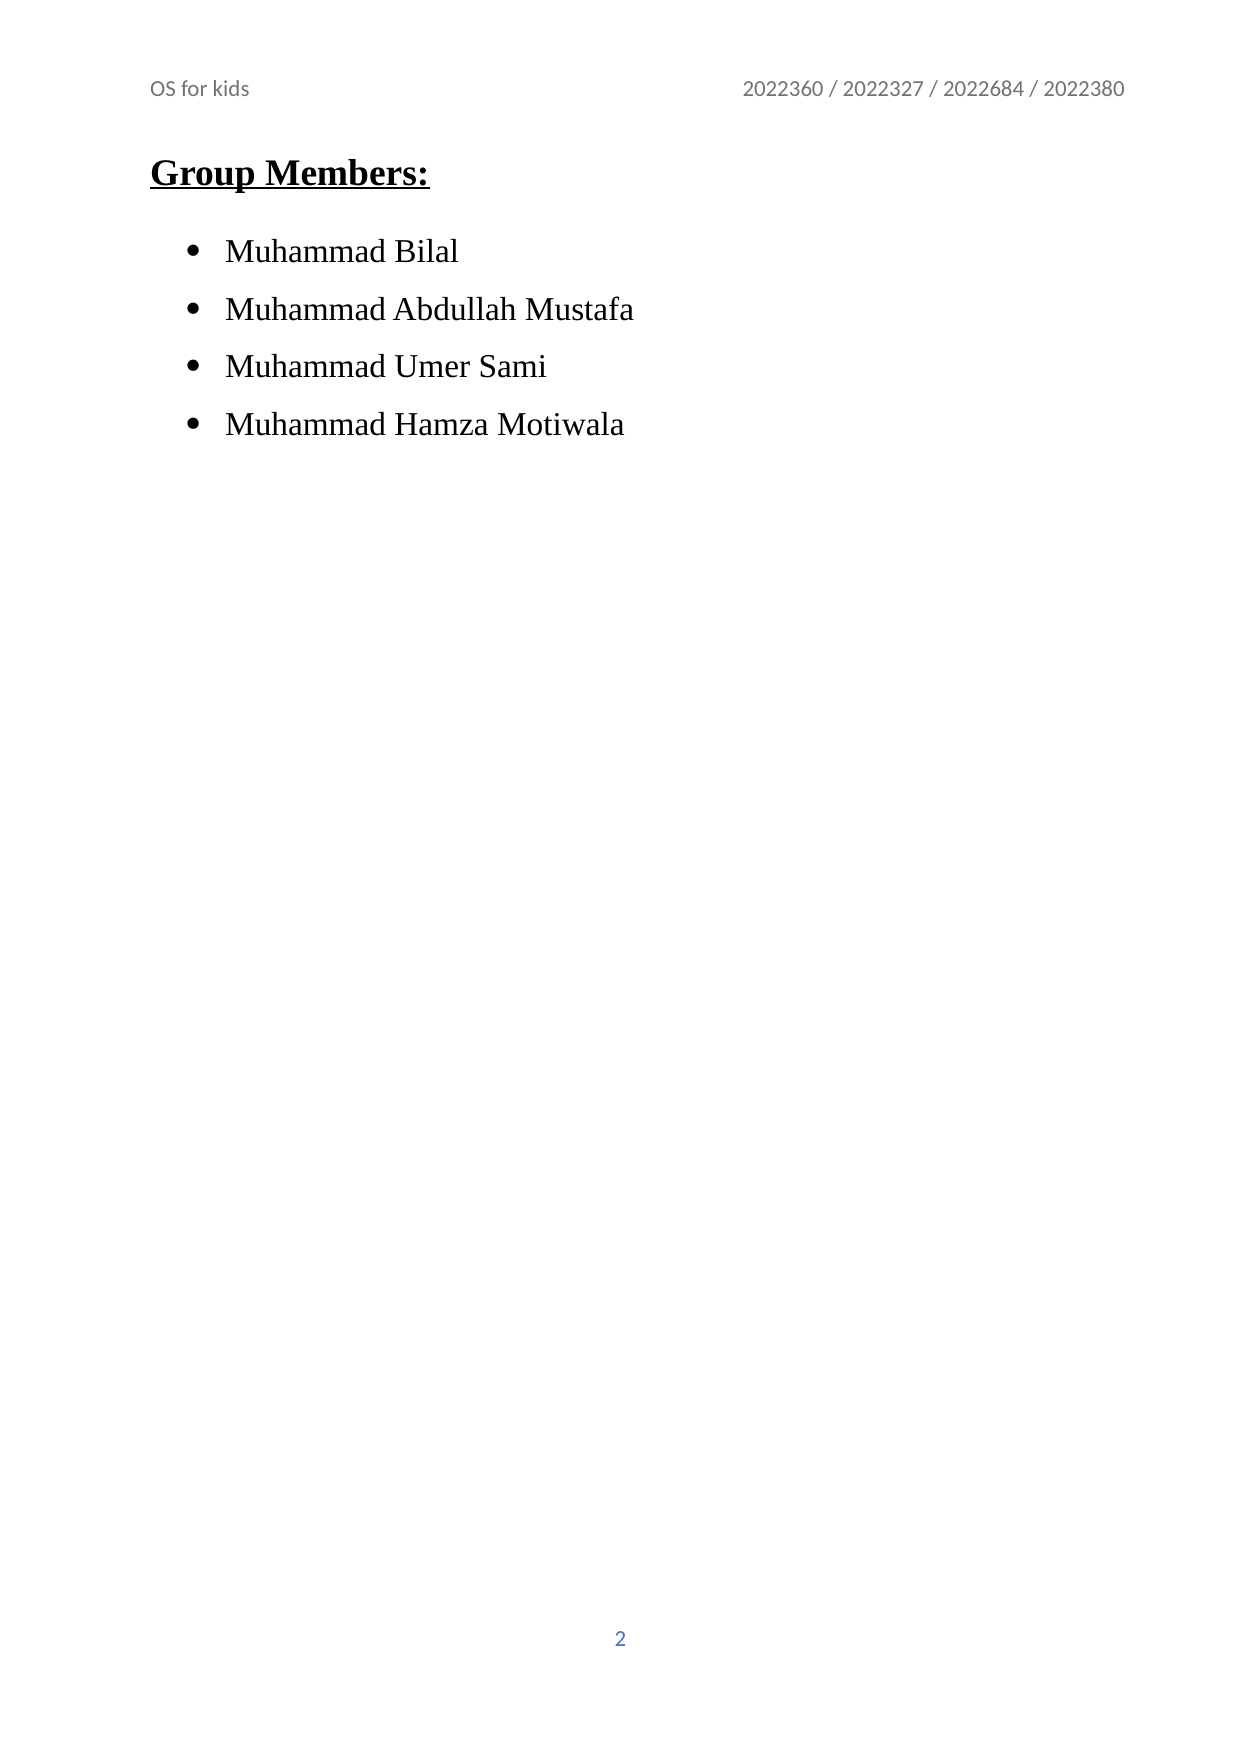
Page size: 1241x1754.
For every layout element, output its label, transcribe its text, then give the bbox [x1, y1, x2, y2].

list Muhammad Umer Sami [187, 346, 1090, 385]
list Muhammad Bilal [187, 231, 1090, 270]
list Muhammad Hamza Motiwala [187, 404, 1090, 442]
text Group Members: [150, 150, 1090, 193]
list Muhammad Abdullah Mustafa [187, 289, 1090, 327]
